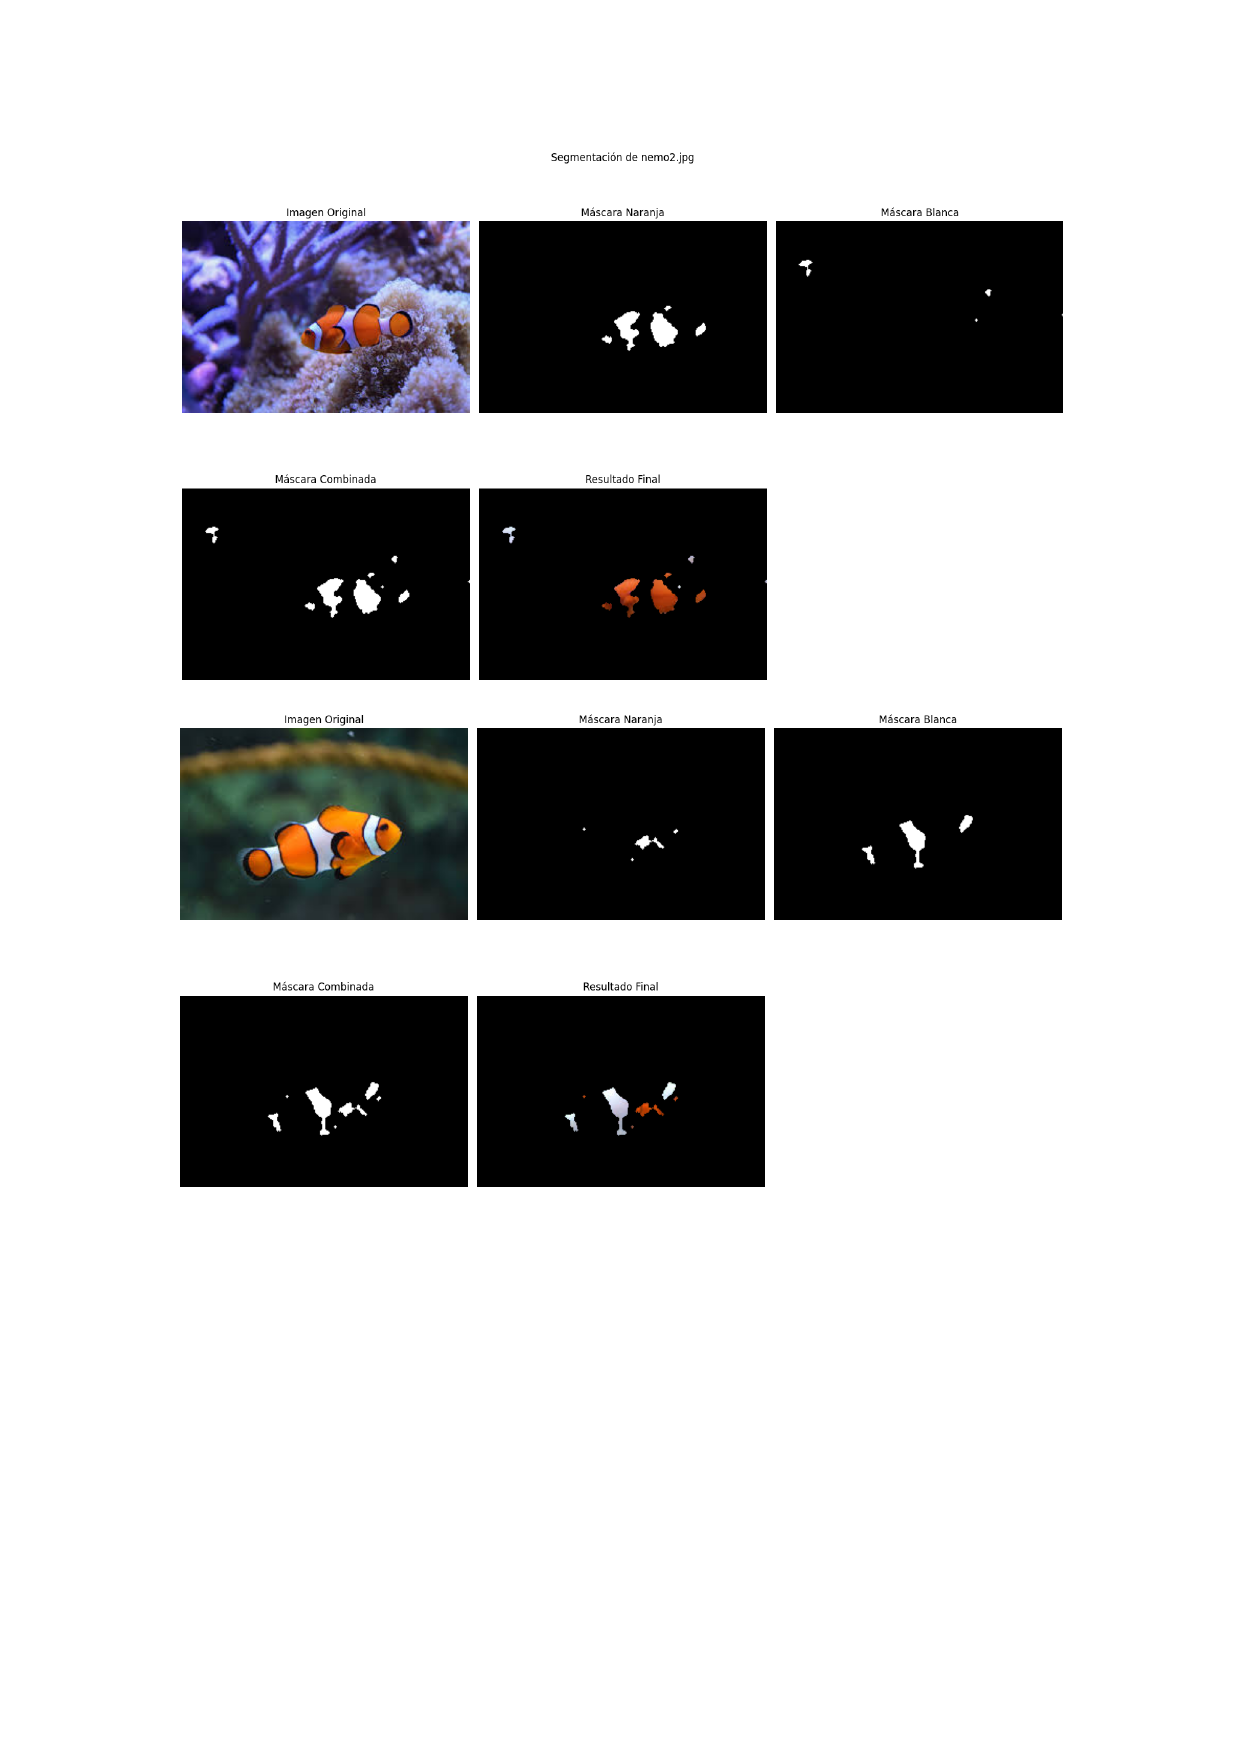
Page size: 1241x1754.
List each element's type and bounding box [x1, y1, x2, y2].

picture [177, 147, 1063, 698]
picture [177, 703, 1063, 1190]
